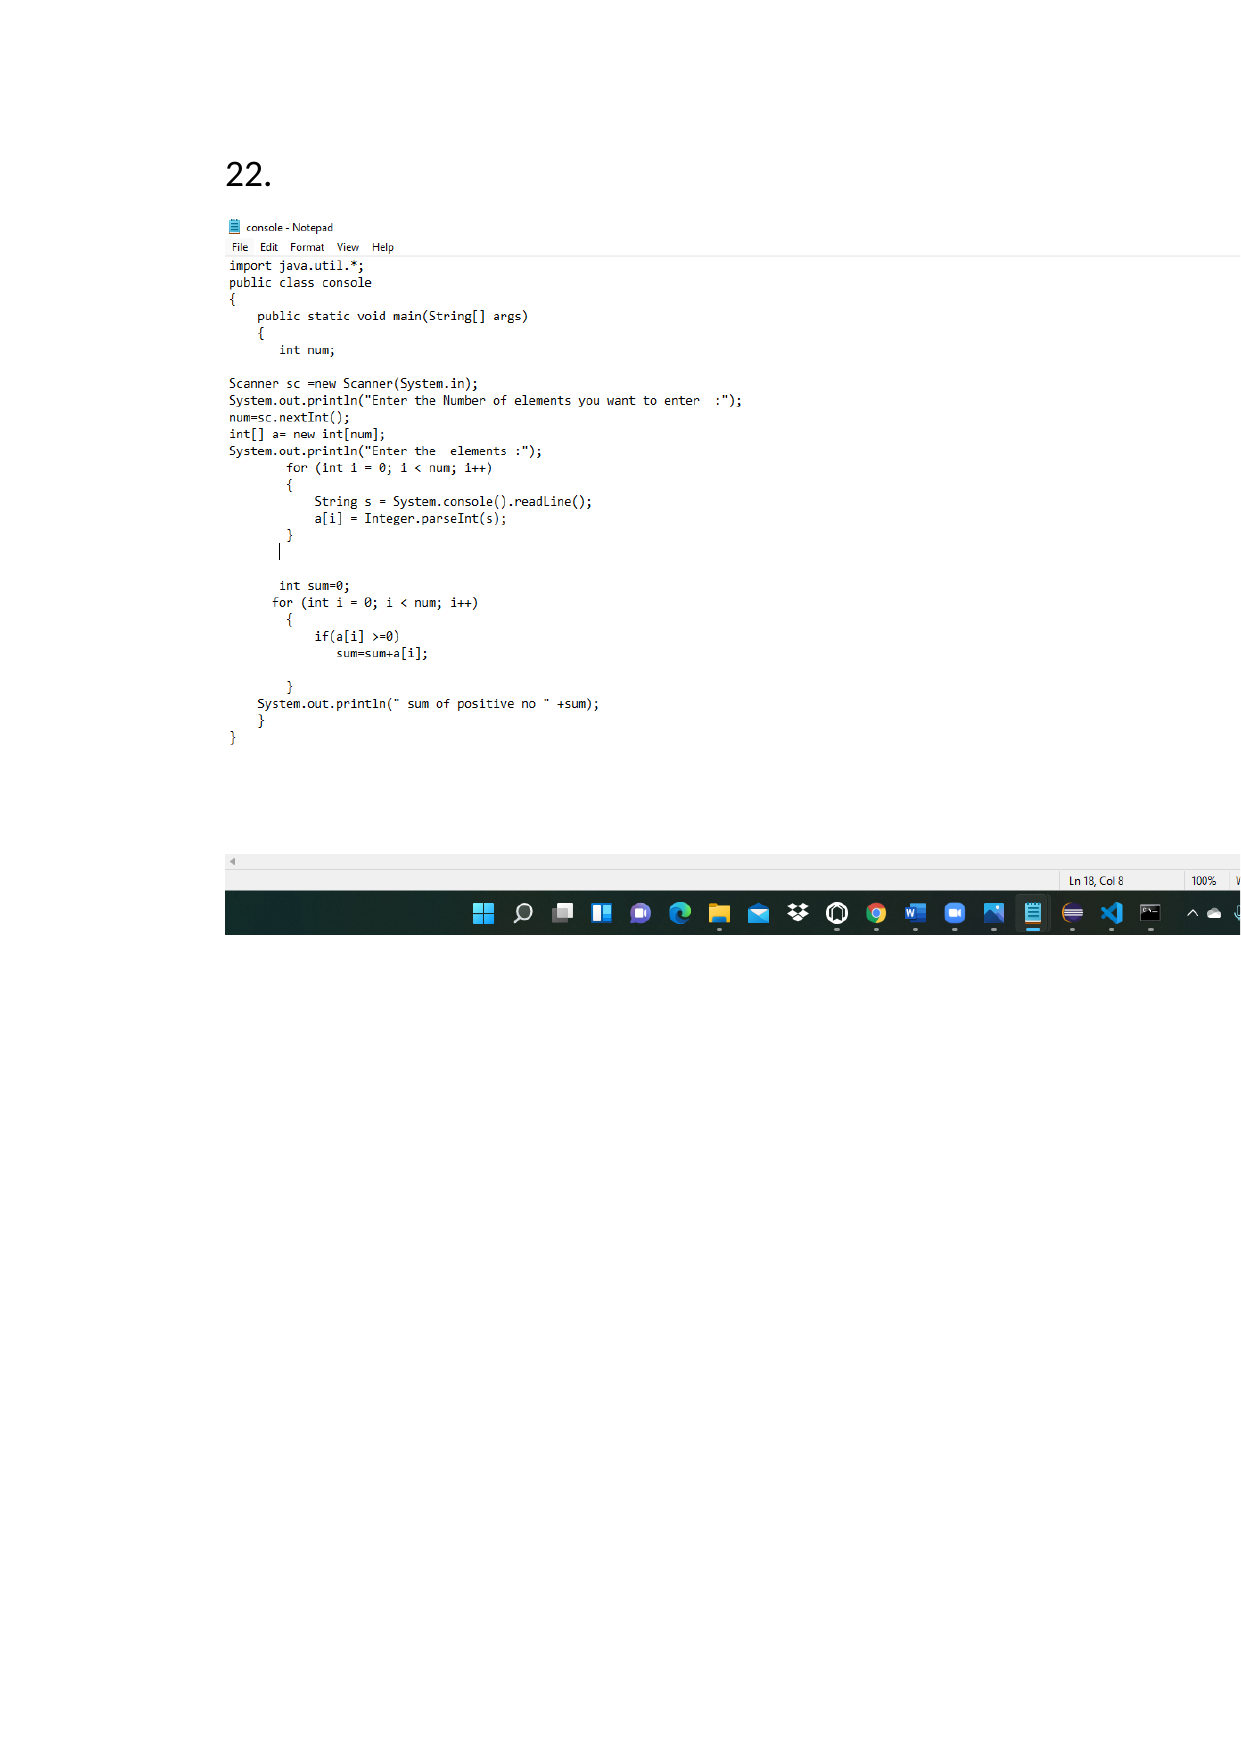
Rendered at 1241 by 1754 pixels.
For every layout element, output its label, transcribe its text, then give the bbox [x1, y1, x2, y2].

picture [225, 216, 1241, 935]
text 22. [150, 150, 1090, 196]
